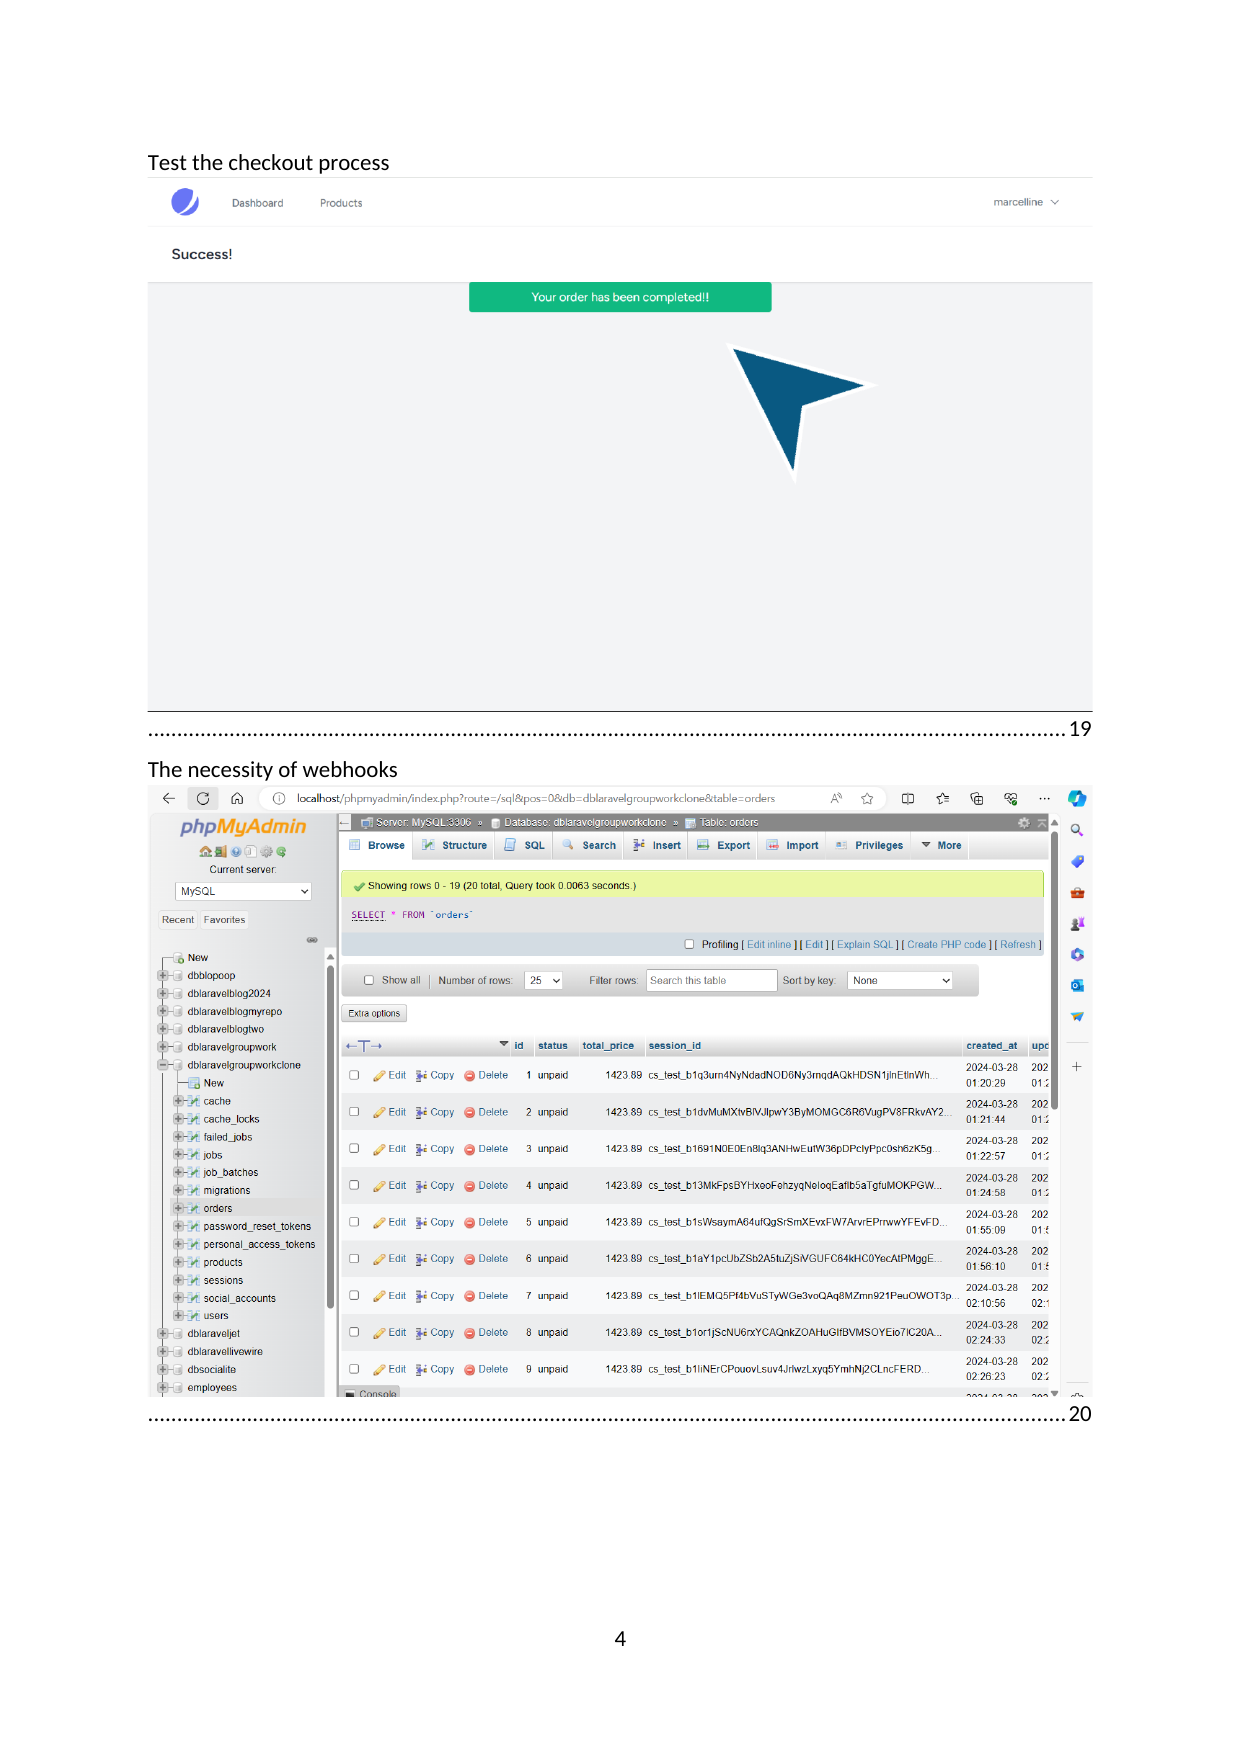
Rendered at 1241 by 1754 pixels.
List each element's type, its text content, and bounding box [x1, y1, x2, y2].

text The necessity of webhooks 20 [148, 755, 1093, 785]
picture [147, 177, 1093, 712]
text The necessity of webhooks 20 [148, 1397, 1093, 1427]
picture [147, 785, 1093, 1397]
text Test the checkout process 19 [148, 148, 1093, 177]
text Test the checkout process 19 [148, 712, 1093, 742]
